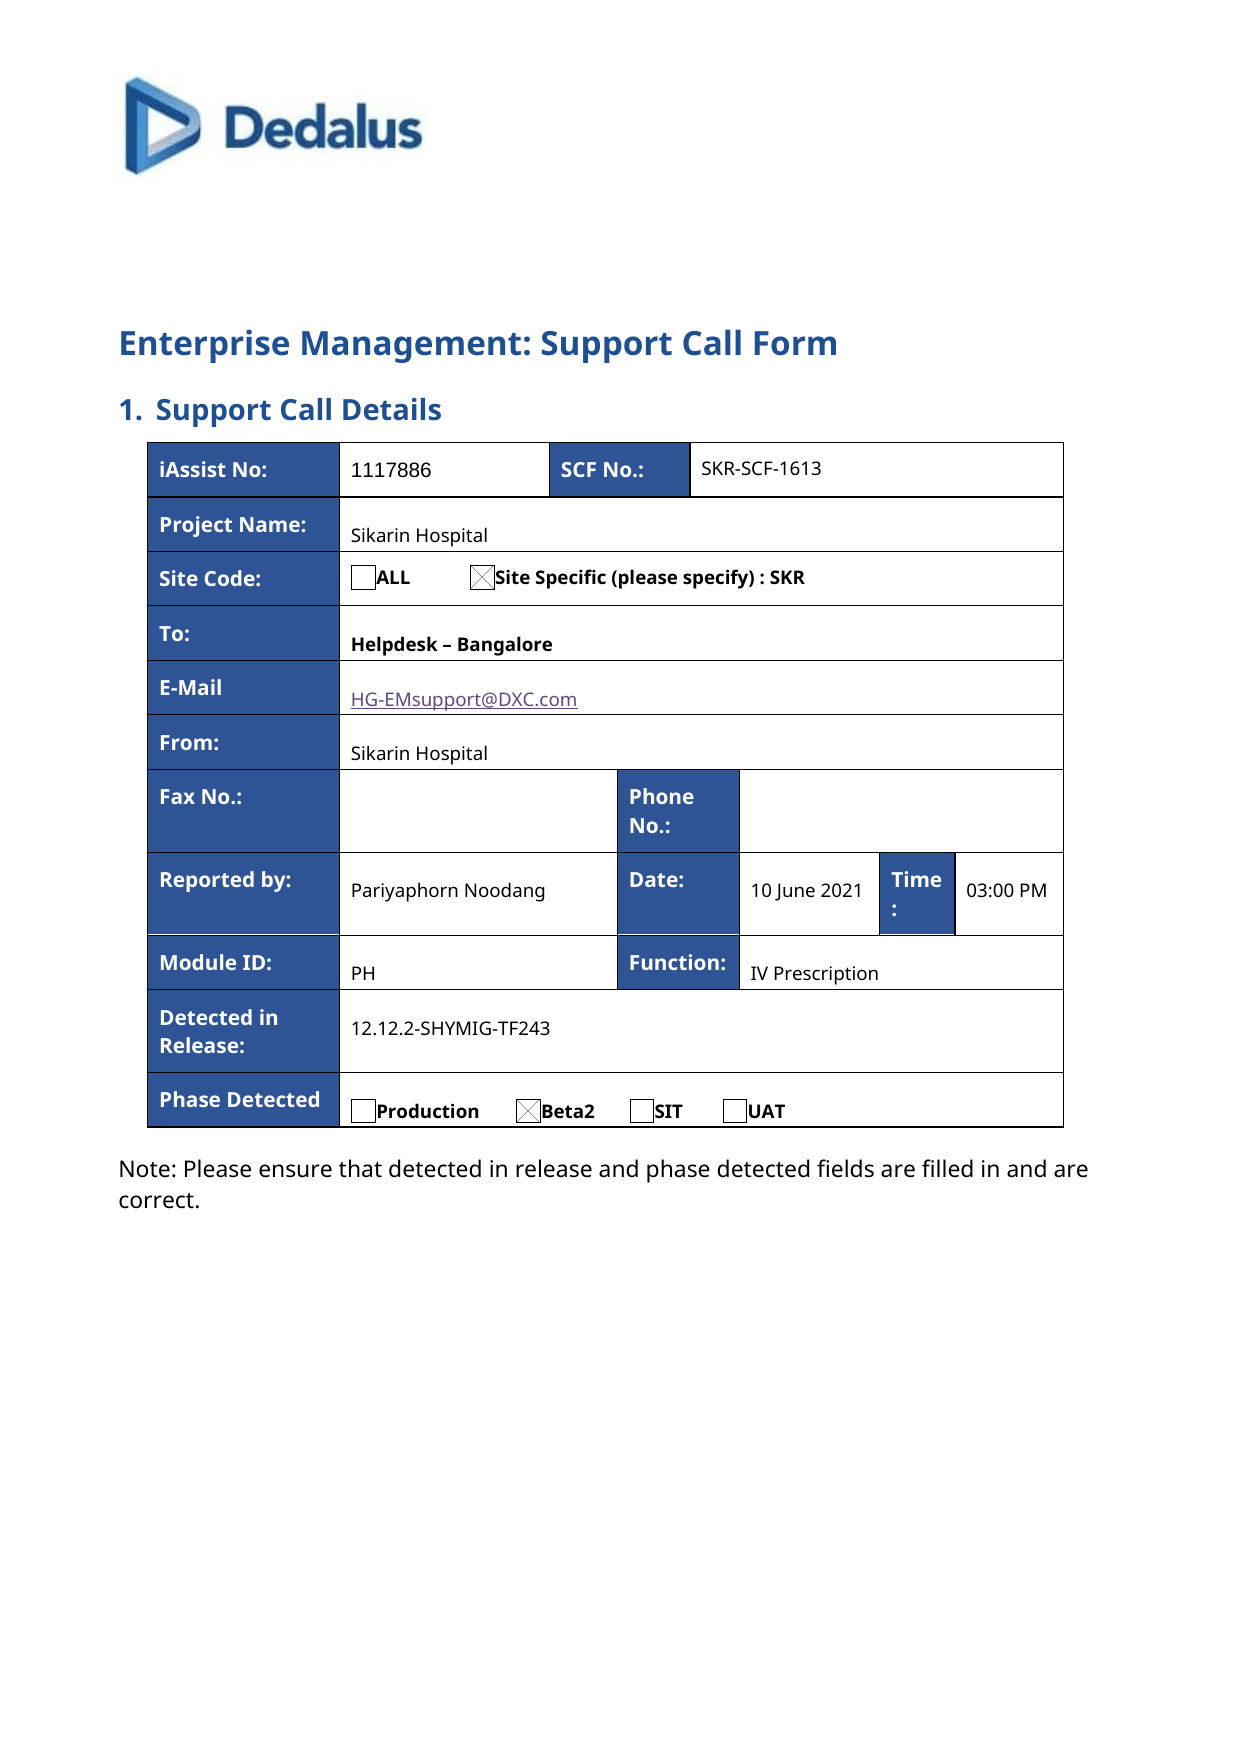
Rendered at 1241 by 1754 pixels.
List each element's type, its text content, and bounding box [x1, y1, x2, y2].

table_cell ALL Site Specific (please specify) : SKR [340, 552, 1063, 605]
table_header SCF No.: [550, 443, 689, 496]
table_cell Production Beta2 SIT UAT [340, 1073, 1063, 1126]
table_cell [740, 770, 1063, 852]
table_cell Sikarin Hospital [340, 715, 1063, 769]
title Enterprise Management: Support Call Form [118, 294, 1090, 365]
table_header SKR-SCF-1613 [691, 443, 1063, 496]
table_cell Site Code: [148, 552, 339, 605]
table_cell Fax No.: [148, 770, 339, 852]
table_cell Module ID: [148, 936, 339, 989]
table_cell Detected in Release: [148, 990, 339, 1072]
table_cell Reported by: [148, 853, 339, 934]
table_cell Project Name: [148, 498, 339, 551]
table_cell Pariyaphorn Noodang [340, 853, 617, 934]
table_cell Phase Detected [148, 1073, 339, 1126]
subtitle Support Call Details [118, 390, 1090, 429]
table_cell Sikarin Hospital [340, 498, 1063, 551]
table_cell PH [340, 936, 617, 989]
table_header iAssist No: [148, 443, 339, 496]
table_cell 12.12.2-SHYMIG-TF243 [340, 990, 1063, 1072]
table_cell [340, 770, 617, 852]
table_cell IV Prescription [740, 936, 1063, 989]
table_cell To: [148, 606, 339, 660]
table_header 1117886 [340, 443, 549, 496]
table_cell Phone No.: [618, 770, 739, 852]
table_cell E-Mail [148, 661, 339, 714]
table_cell 03:00 PM [956, 853, 1063, 934]
text Note: Please ensure that detected in release and phase detected fields are filled in and are correct. [118, 1152, 1090, 1215]
table_cell Date: [618, 853, 739, 934]
table_cell From: [148, 715, 339, 769]
table_cell HG-EMsupport@DXC.com [340, 661, 1063, 714]
picture [118, 73, 430, 182]
table_cell Helpdesk – Bangalore [340, 606, 1063, 660]
table_cell 10 June 2021 [740, 853, 879, 934]
table_cell Time: [880, 853, 954, 934]
table_cell Function: [618, 936, 739, 989]
